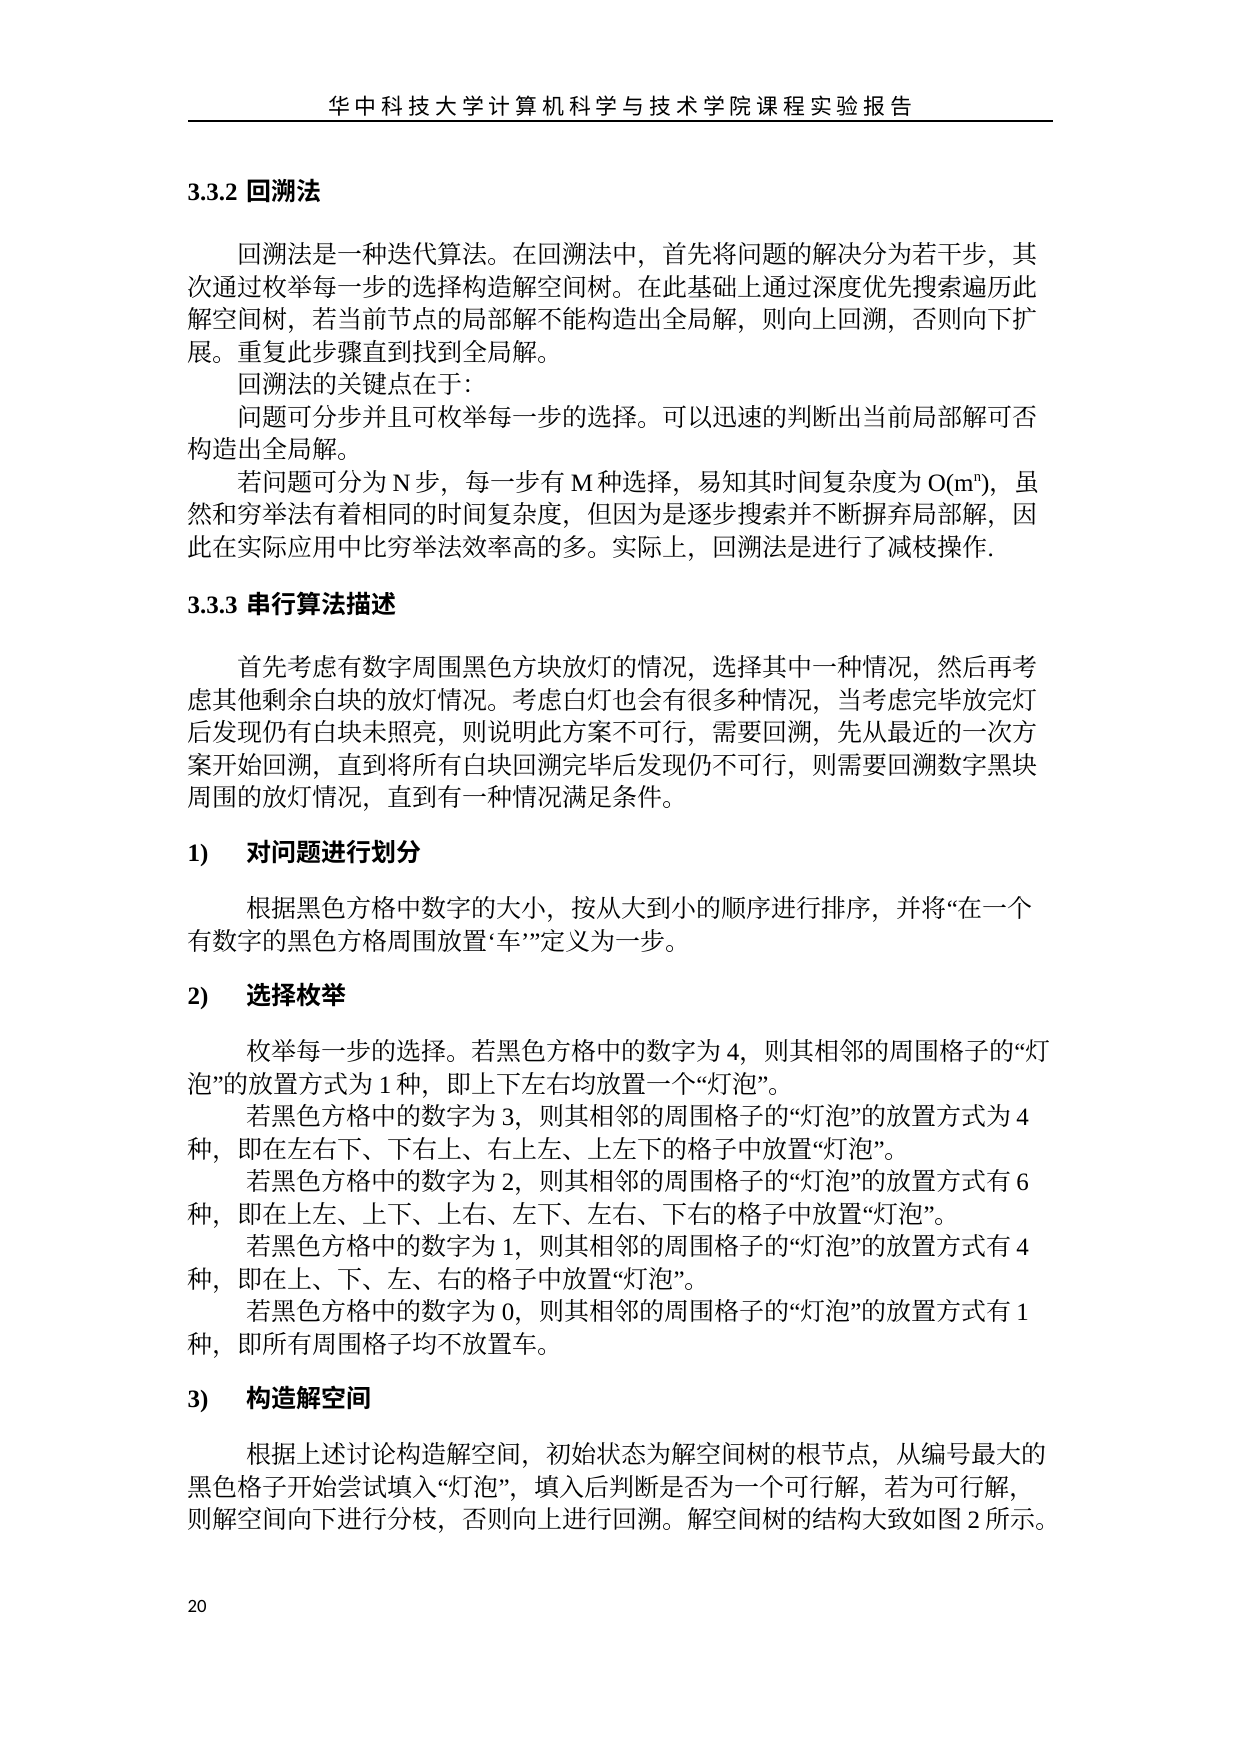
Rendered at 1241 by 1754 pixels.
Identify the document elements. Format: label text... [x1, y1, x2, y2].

text 若黑色方格中的数字为1，则其相邻的周围格子的“灯泡”的放置方式有4种，即在上、下、左、右的格子中放置“灯泡”。 [187, 1230, 1053, 1295]
subtitle 对问题进行划分 [187, 818, 1053, 883]
text 首先考虑有数字周围黑色方块放灯的情况，选择其中一种情况，然后再考虑其他剩余白块的放灯情况。考虑白灯也会有很多种情况，当考虑完毕放完灯后发现仍有白块未照亮，则说明此方案不可行，需要回溯，先从最近的一次方案开始回溯，直到将所有白块回溯完毕后发现仍不可行，则需要回溯数字黑块周围的放灯情况，直到有一种情况满足条件。 [187, 651, 1053, 814]
text 若黑色方格中的数字为3，则其相邻的周围格子的“灯泡”的放置方式为4种，即在左右下、下右上、右上左、上左下的格子中放置“灯泡”。 [187, 1100, 1053, 1165]
subtitle 回溯法 [187, 157, 1053, 222]
text 问题可分步并且可枚举每一步的选择。可以迅速的判断出当前局部解可否构造出全局解。 [187, 401, 1053, 466]
subtitle 选择枚举 [187, 961, 1053, 1026]
text 回溯法的关键点在于： [187, 368, 1053, 401]
text 根据上述讨论构造解空间，初始状态为解空间树的根节点，从编号最大的黑色格子开始尝试填入“灯泡”，填入后判断是否为一个可行解，若为可行解，则解空间向下进行分枝，否则向上进行回溯。解空间树的结构大致如图2所示。 [187, 1439, 1053, 1536]
subtitle 串行算法描述 [187, 570, 1053, 635]
text 根据黑色方格中数字的大小，按从大到小的顺序进行排序，并将“在一个有数字的黑色方格周围放置‘车’”定义为一步。 [187, 892, 1053, 957]
subtitle 构造解空间 [187, 1364, 1053, 1429]
text 回溯法是一种迭代算法。在回溯法中，首先将问题的解决分为若干步，其次通过枚举每一步的选择构造解空间树。在此基础上通过深度优先搜索遍历此解空间树，若当前节点的局部解不能构造出全局解，则向上回溯，否则向下扩展。重复此步骤直到找到全局解。 [187, 238, 1053, 368]
text 若问题可分为N步，每一步有M种选择，易知其时间复杂度为O(mn)，虽然和穷举法有着相同的时间复杂度，但因为是逐步搜索并不断摒弃局部解，因此在实际应用中比穷举法效率高的多。实际上，回溯法是进行了减枝操作. [187, 466, 1053, 563]
text 若黑色方格中的数字为0，则其相邻的周围格子的“灯泡”的放置方式有1种，即所有周围格子均不放置车。 [187, 1295, 1053, 1360]
text 枚举每一步的选择。若黑色方格中的数字为4，则其相邻的周围格子的“灯泡”的放置方式为1种，即上下左右均放置一个“灯泡”。 [187, 1035, 1053, 1100]
text 若黑色方格中的数字为2，则其相邻的周围格子的“灯泡”的放置方式有6种，即在上左、上下、上右、左下、左右、下右的格子中放置“灯泡”。 [187, 1165, 1053, 1230]
